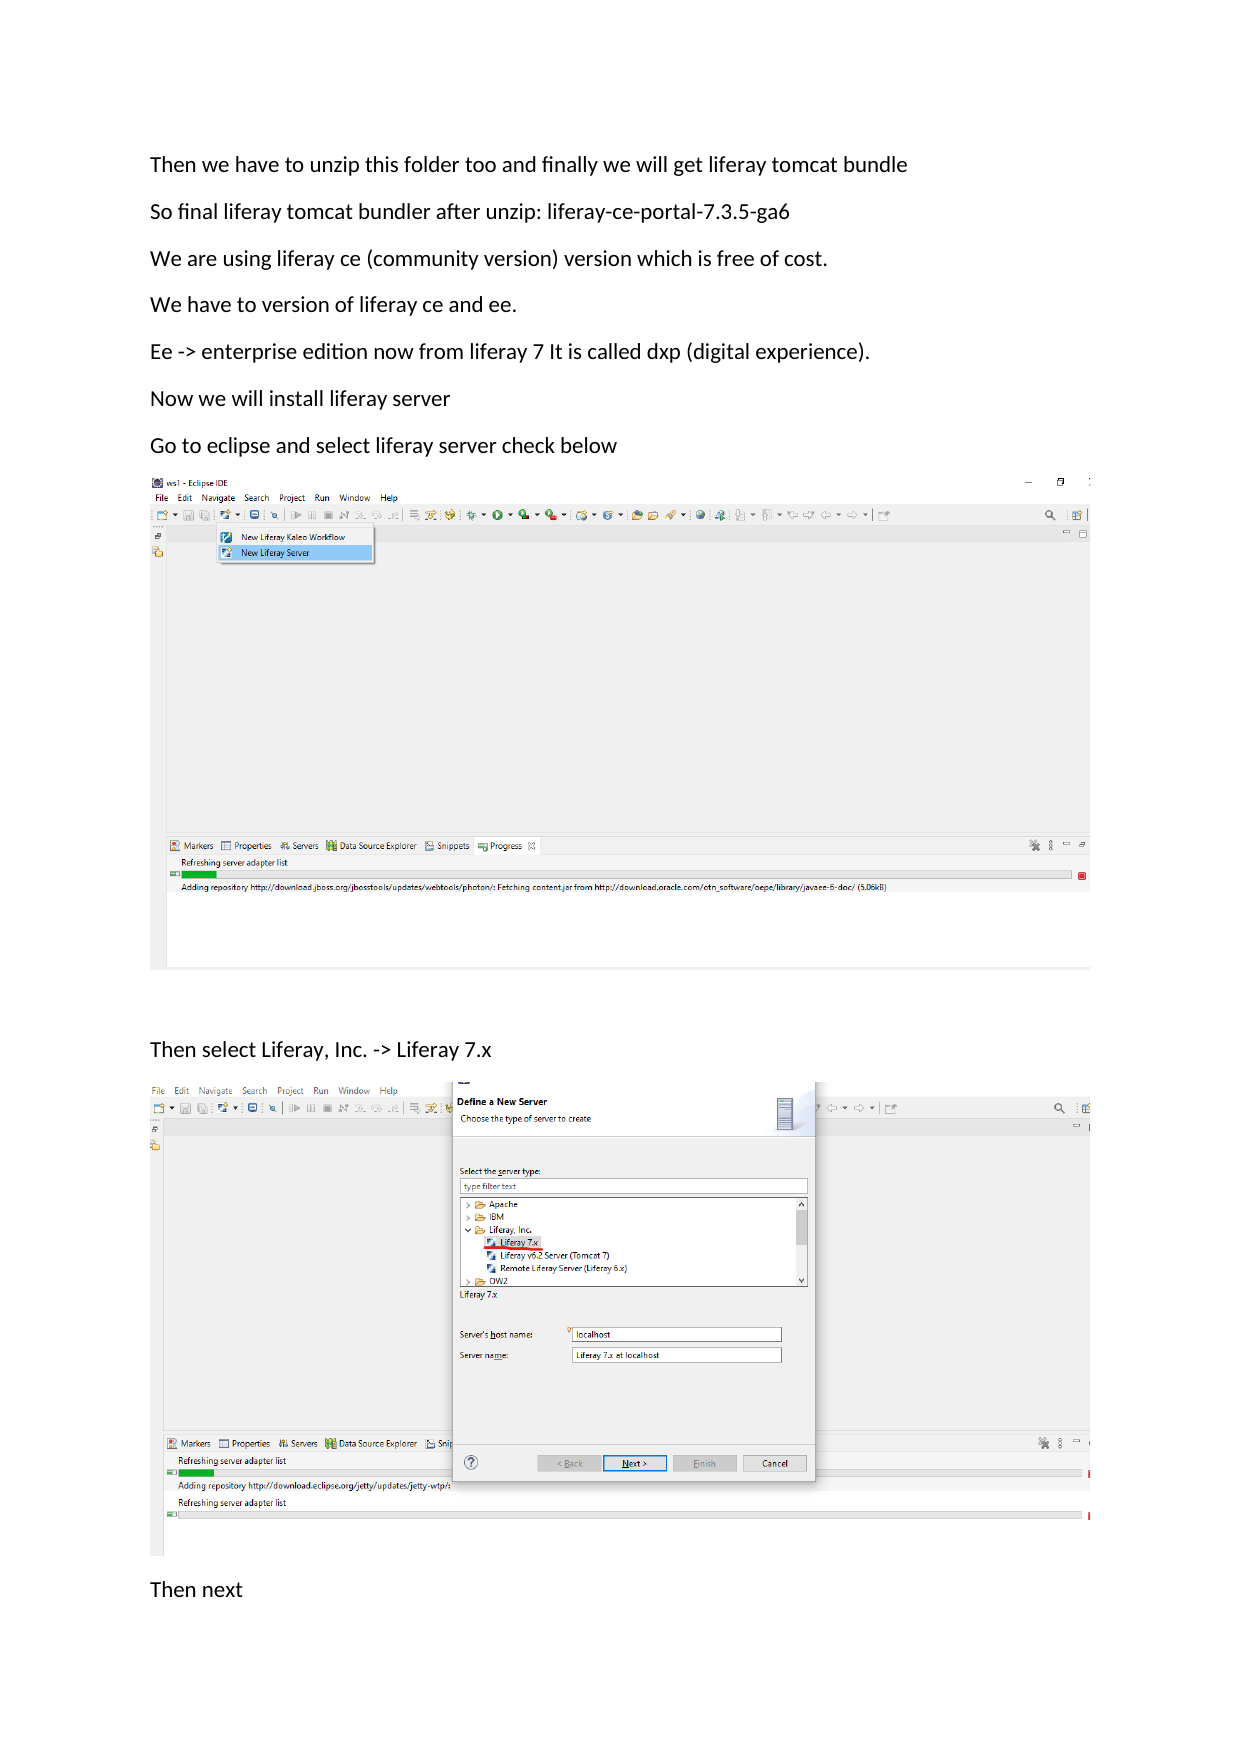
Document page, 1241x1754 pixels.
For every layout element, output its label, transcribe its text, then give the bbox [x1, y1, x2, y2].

picture [150, 478, 1091, 970]
text We have to version of liferay ce and ee. [150, 291, 1090, 319]
text Then next [150, 1575, 1090, 1603]
text Now we will install liferay server [150, 384, 1090, 412]
text Then select Liferay, Inc. -> Liferay 7.x [150, 1035, 1090, 1063]
text Then we have to unzip this folder too and finally we will get liferay tomcat bundle [150, 150, 1090, 178]
text Go to eclipse and select liferay server check below [150, 431, 1090, 459]
text So final liferay tomcat bundler after unzip: liferay-ce-portal-7.3.5-ga6 [150, 197, 1090, 225]
text Ee -> enterprise edition now from liferay 7 It is called dxp (digital experience). [150, 337, 1090, 366]
picture [150, 1082, 1091, 1556]
text We are using liferay ce (community version) version which is free of cost. [150, 244, 1090, 272]
